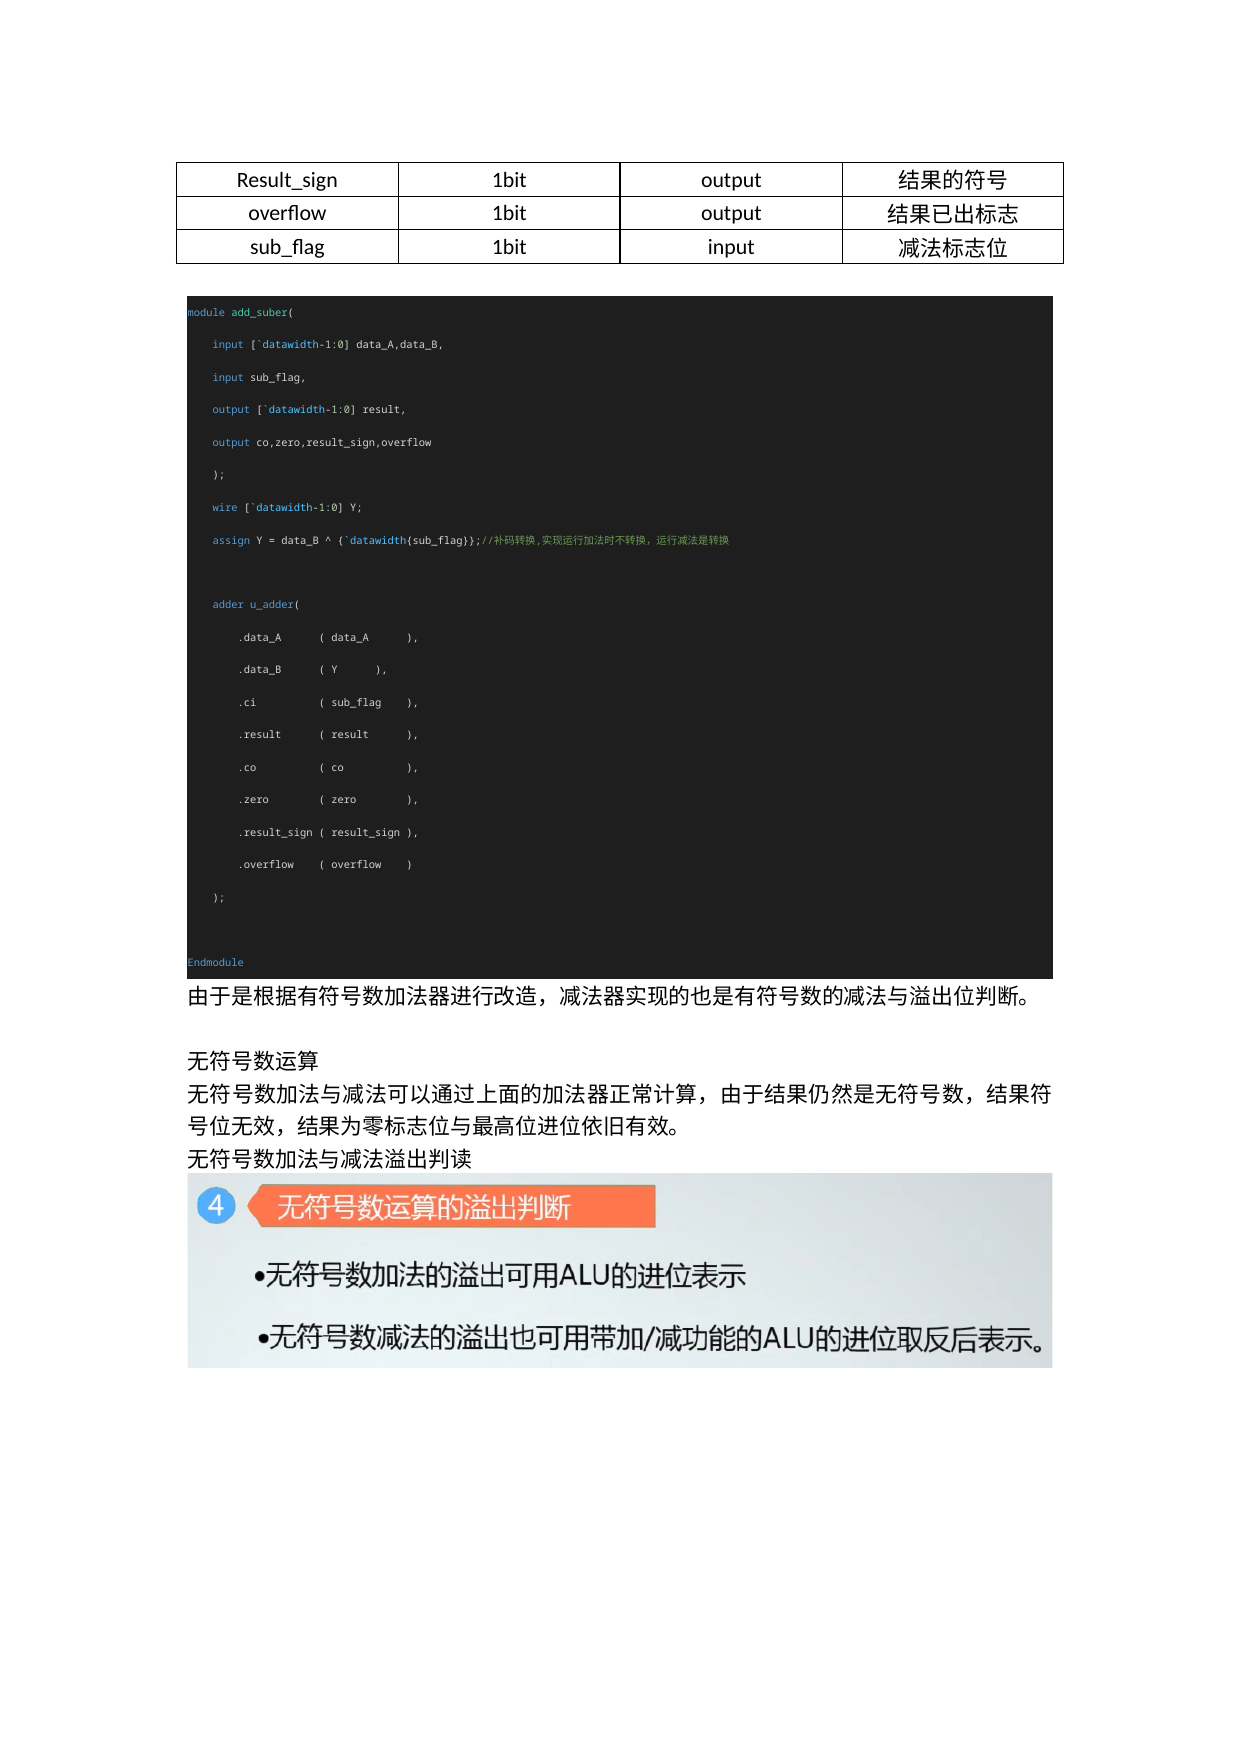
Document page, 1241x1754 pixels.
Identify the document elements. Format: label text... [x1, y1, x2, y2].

list 无符号数加法与减法可以通过上面的加法器正常计算，由于结果仍然是无符号数，结果符号位无效，结果为零标志位与最高位进位依旧有效。 [187, 1076, 1053, 1141]
table_cell 1bit [399, 230, 619, 263]
text assign Y = data_B ^ {`datawidth{sub_flag}};//补码转换,实现运行加法时不转换，运行减法是转换 [187, 524, 1053, 556]
table_cell input [621, 230, 842, 263]
table_cell 减法标志位 [843, 230, 1063, 263]
text .data_B ( Y ), [187, 654, 1053, 686]
text .result ( result ), [187, 719, 1053, 751]
table_cell output [621, 197, 842, 229]
text .result_sign ( result_sign ), [187, 816, 1053, 849]
text wire [`datawidth-1:0] Y; [187, 491, 1053, 524]
list 无符号数加法与减法溢出判读 [187, 1141, 1053, 1173]
text .overflow ( overflow ) [187, 849, 1053, 881]
text adder u_adder( [187, 589, 1053, 621]
table_cell overflow [177, 197, 398, 229]
text module add_suber( [187, 296, 1053, 329]
text .data_A ( data_A ), [187, 621, 1053, 654]
text .ci ( sub_flag ), [187, 686, 1053, 719]
text ); [187, 881, 1053, 914]
text output co,zero,result_sign,overflow [187, 426, 1053, 459]
table_cell sub_flag [177, 230, 398, 263]
table_cell output [621, 163, 842, 196]
table_cell 1bit [399, 163, 619, 196]
picture [187, 1173, 1053, 1368]
table_cell 1bit [399, 197, 619, 229]
text input sub_flag, [187, 361, 1053, 394]
list 无符号数运算 [187, 1044, 1053, 1076]
table_cell 结果的符号 [843, 163, 1063, 196]
text output [`datawidth-1:0] result, [187, 394, 1053, 426]
text .co ( co ), [187, 751, 1053, 784]
text Endmodule [187, 946, 1053, 979]
text input [`datawidth-1:0] data_A,data_B, [187, 329, 1053, 361]
text .zero ( zero ), [187, 784, 1053, 816]
text ); [187, 459, 1053, 491]
table_cell Result_sign [177, 163, 398, 196]
list 由于是根据有符号数加法器进行改造，减法器实现的也是有符号数的减法与溢出位判断。 [187, 979, 1053, 1011]
table_cell 结果已出标志 [843, 197, 1063, 229]
